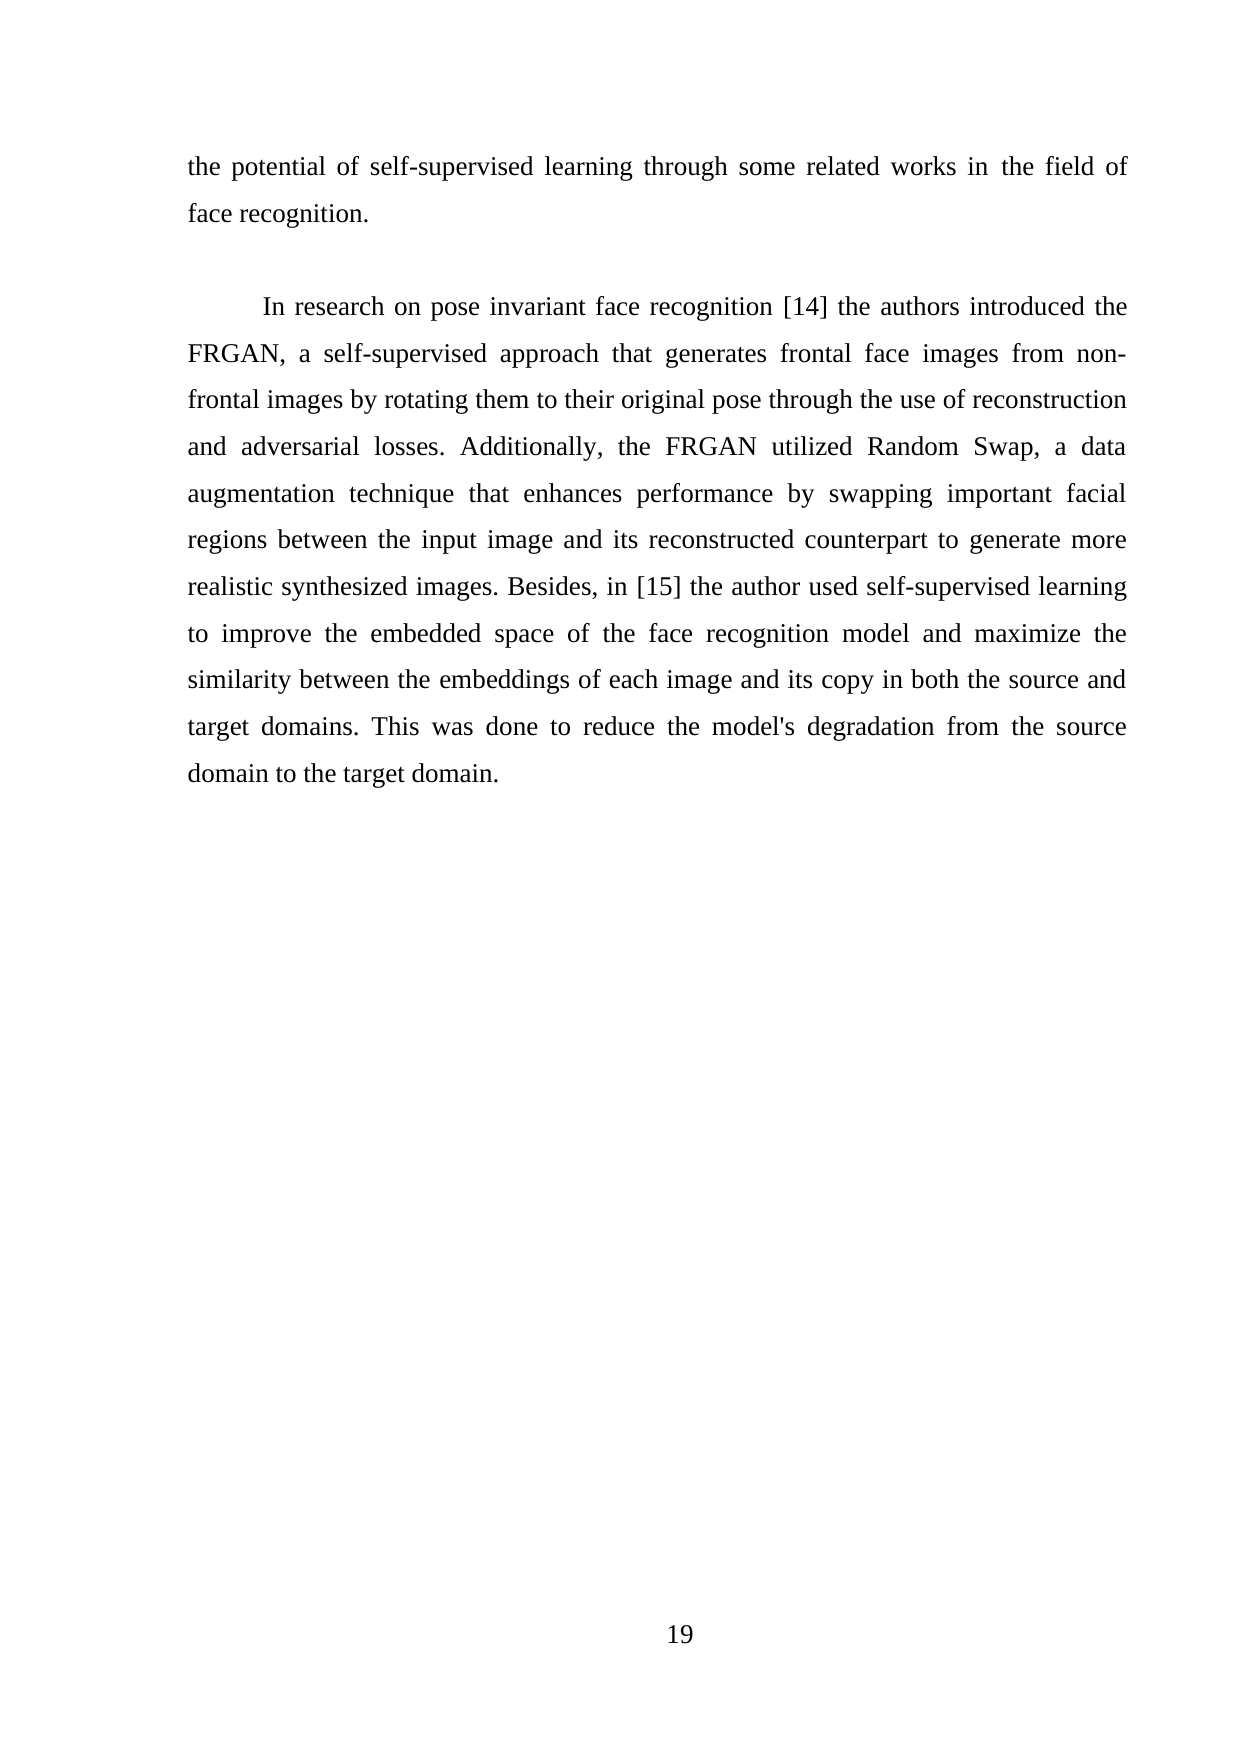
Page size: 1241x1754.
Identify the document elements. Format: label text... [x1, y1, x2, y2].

text In research on pose invariant face recognition the authors introduced the FRGAN, a self-supervised approach that generates frontal face images from non-frontal images by rotating them to their original pose through the use of reconstruction and adversarial losses. Additionally, the FRGAN utilized Random Swap, a data augmentation technique that enhances performance by swapping important facial regions between the input image and its reconstructed counterpart to generate more realistic synthesized images. Besides, in the author used self-supervised learning to improve the embedded space of the face recognition model and maximize the similarity between the embeddings of each image and its copy in both the source and target domains. This was done to reduce the model's degradation from the source domain to the target domain. [187, 290, 1128, 788]
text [187, 150, 1128, 228]
